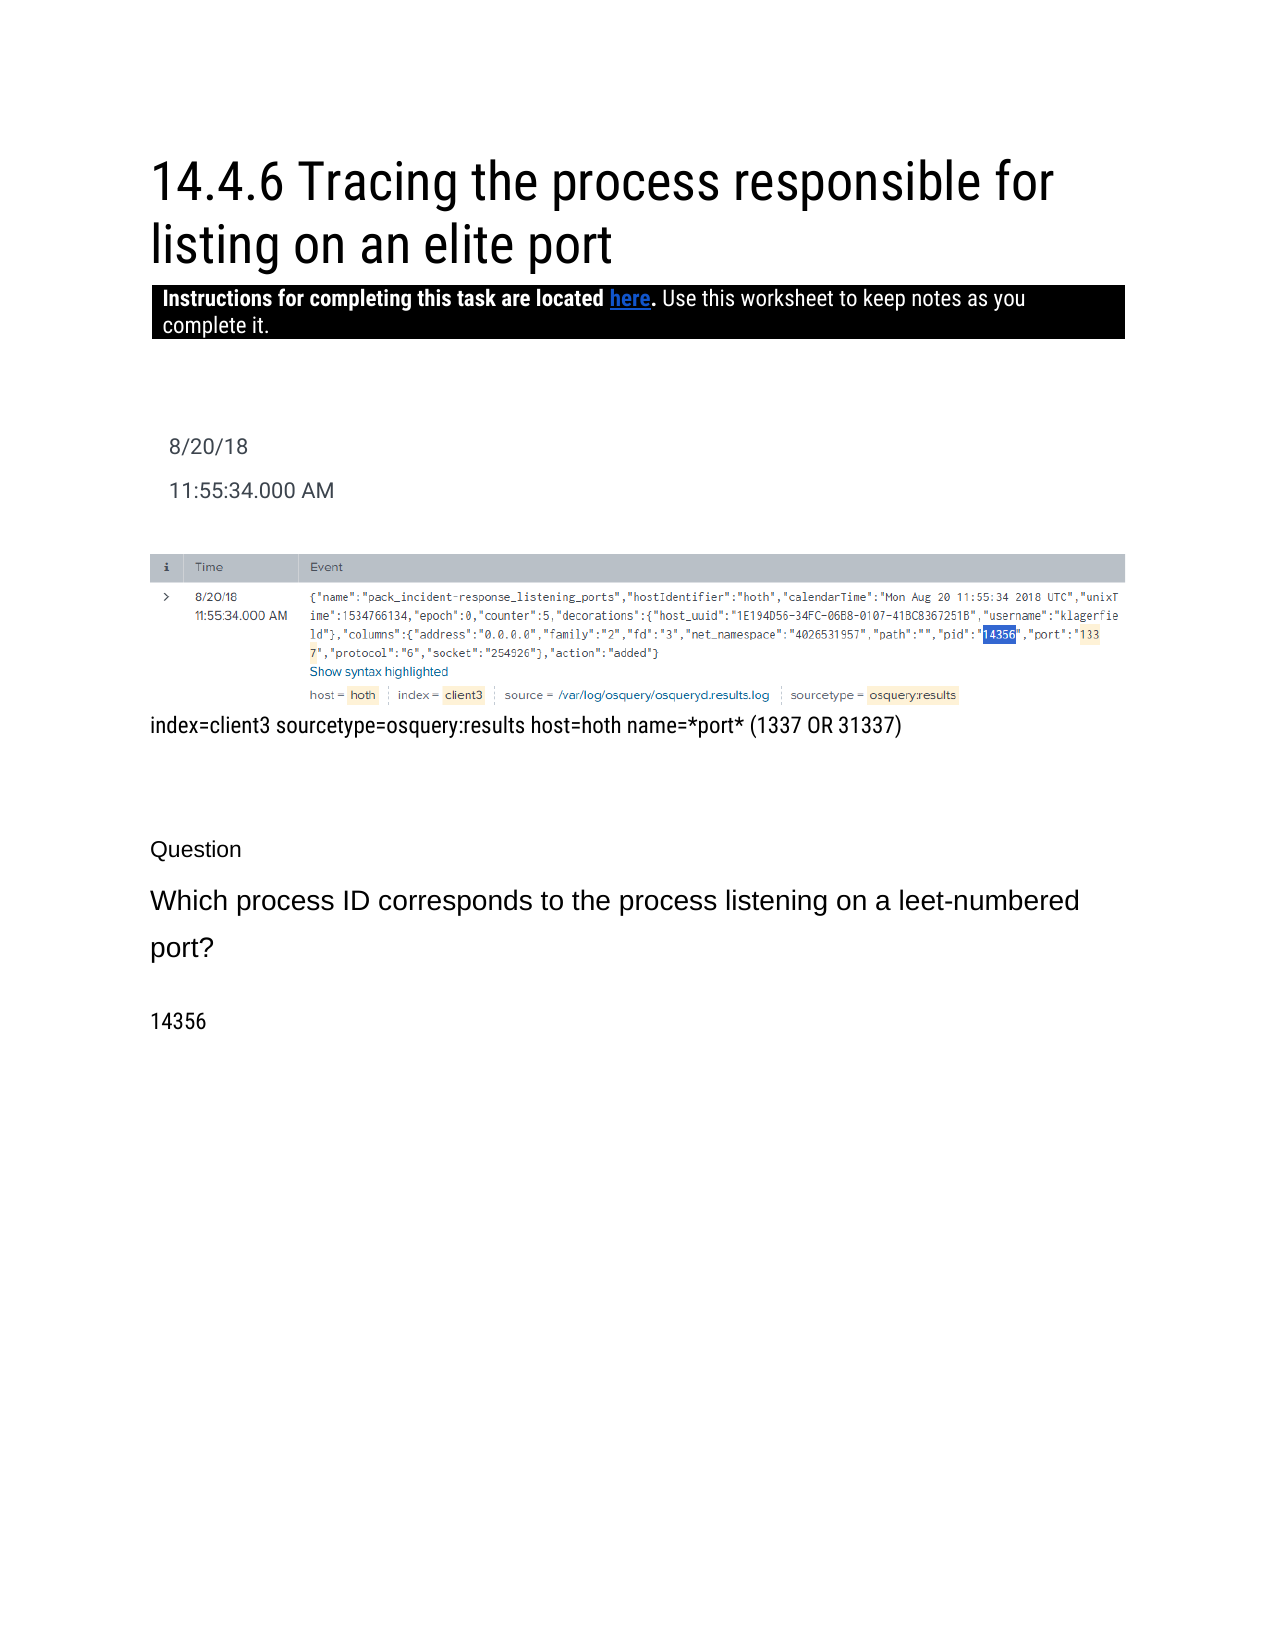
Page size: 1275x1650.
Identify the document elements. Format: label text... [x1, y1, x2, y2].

picture [150, 554, 1125, 709]
table_header 8/20/18 11:55:34.000 AM [150, 434, 1078, 523]
text 14356 [150, 1008, 1125, 1035]
table_header Instructions for completing this task are located here. Use this worksheet to keep notes as you complete it. [152, 285, 1125, 339]
text index=client3 sourcetype=osquery:results host=hoth name=*port* (1337 OR 31337) [150, 712, 1125, 739]
title 14.4.6 Tracing the process responsible for listing on an elite port [150, 150, 1125, 277]
text Question [150, 836, 1125, 862]
text Which process ID corresponds to the process listening on a leet-numbered port? [150, 884, 1125, 963]
